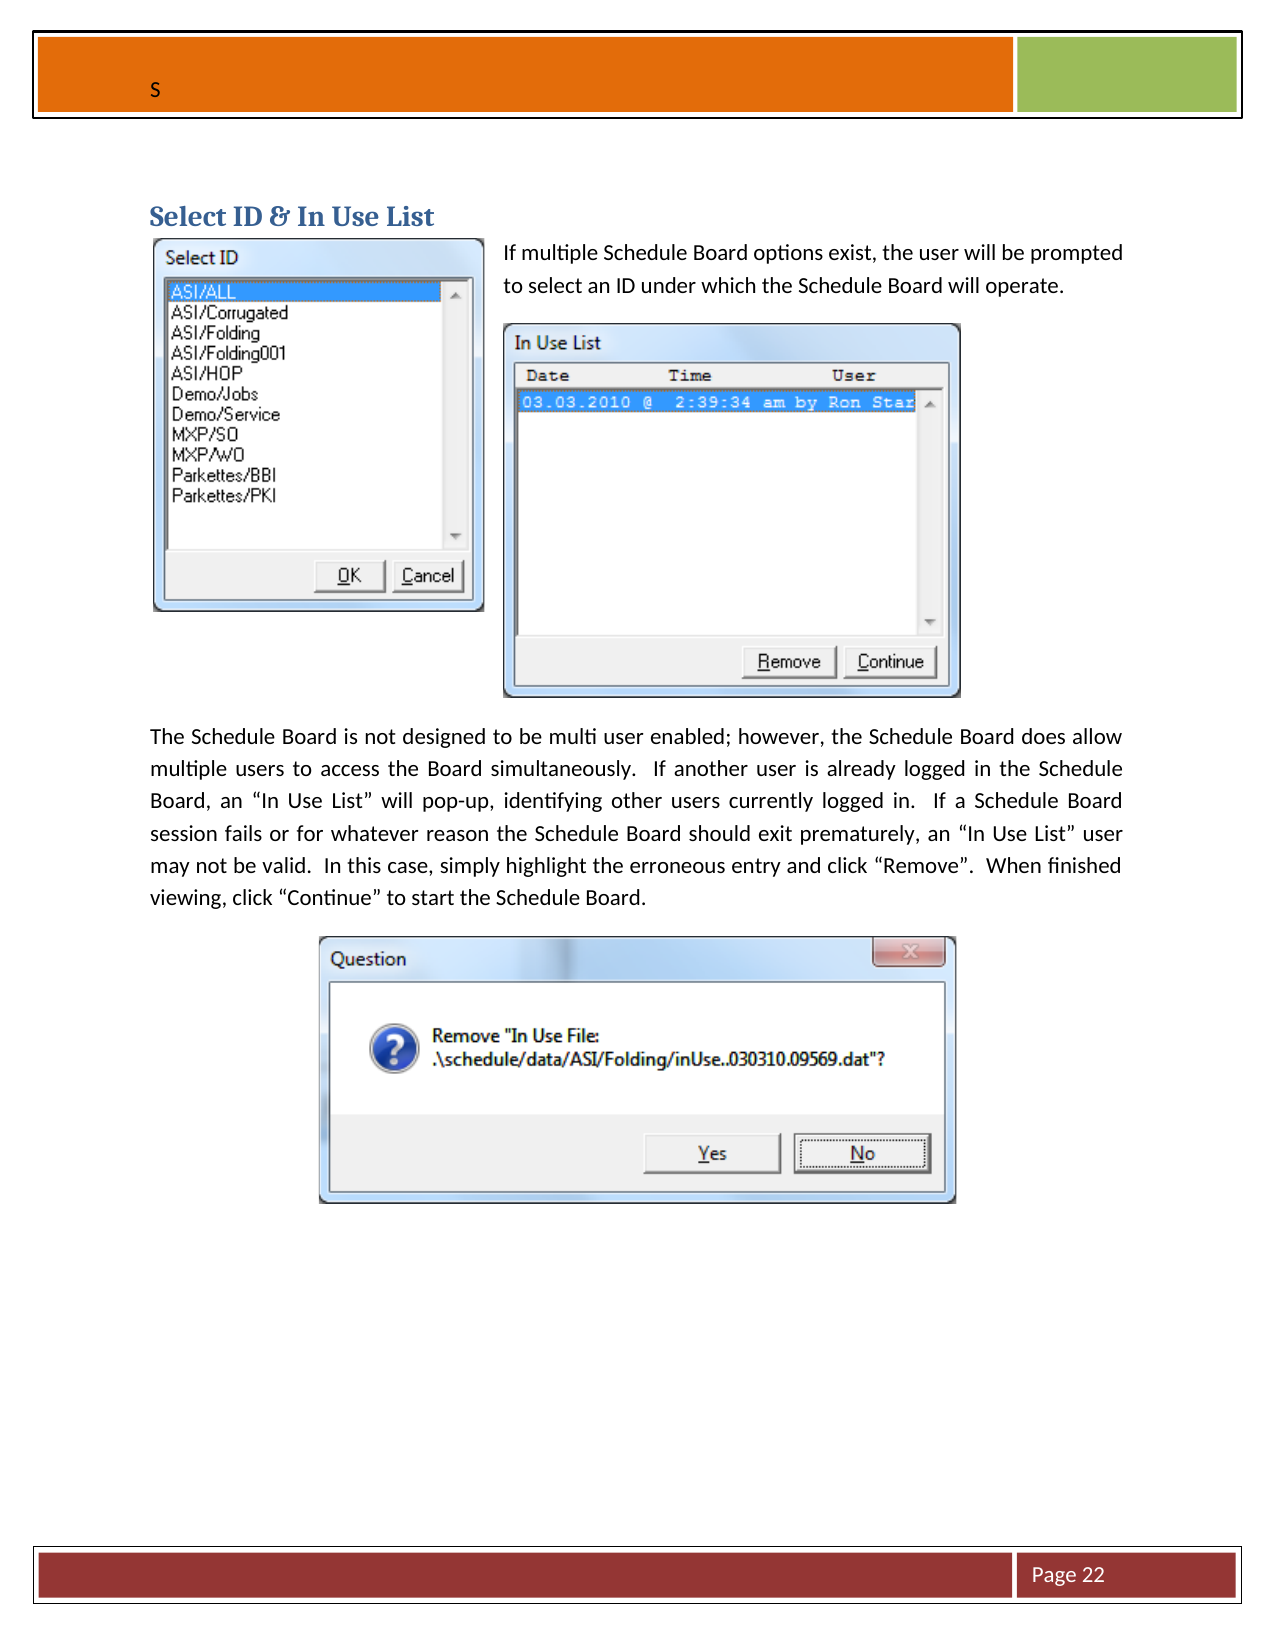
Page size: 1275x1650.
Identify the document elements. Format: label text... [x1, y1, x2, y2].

picture [153, 238, 485, 612]
picture [503, 323, 961, 698]
subtitle Select ID & In Use List [150, 200, 1125, 233]
text The Schedule Board is not designed to be multi user enabled; however, the Schedule Board does allow multiple users to access the Board simultaneously. If another user is already logged in the Schedule Board, an “In Use List” will pop-up, identifying other users currently logged in. If a Schedule Board session fails or for whatever reason the Schedule Board should exit prematurely, an “In Use List” user may not be valid. In this case, simply highlight the erroneous entry and click “Remove”. When finished viewing, click “Continue” to start the Schedule Board. [150, 722, 1125, 911]
text If multiple Schedule Board options exist, the user will be prompted to select an ID under which the Schedule Board will operate. [485, 238, 1125, 299]
picture [318, 936, 957, 1204]
